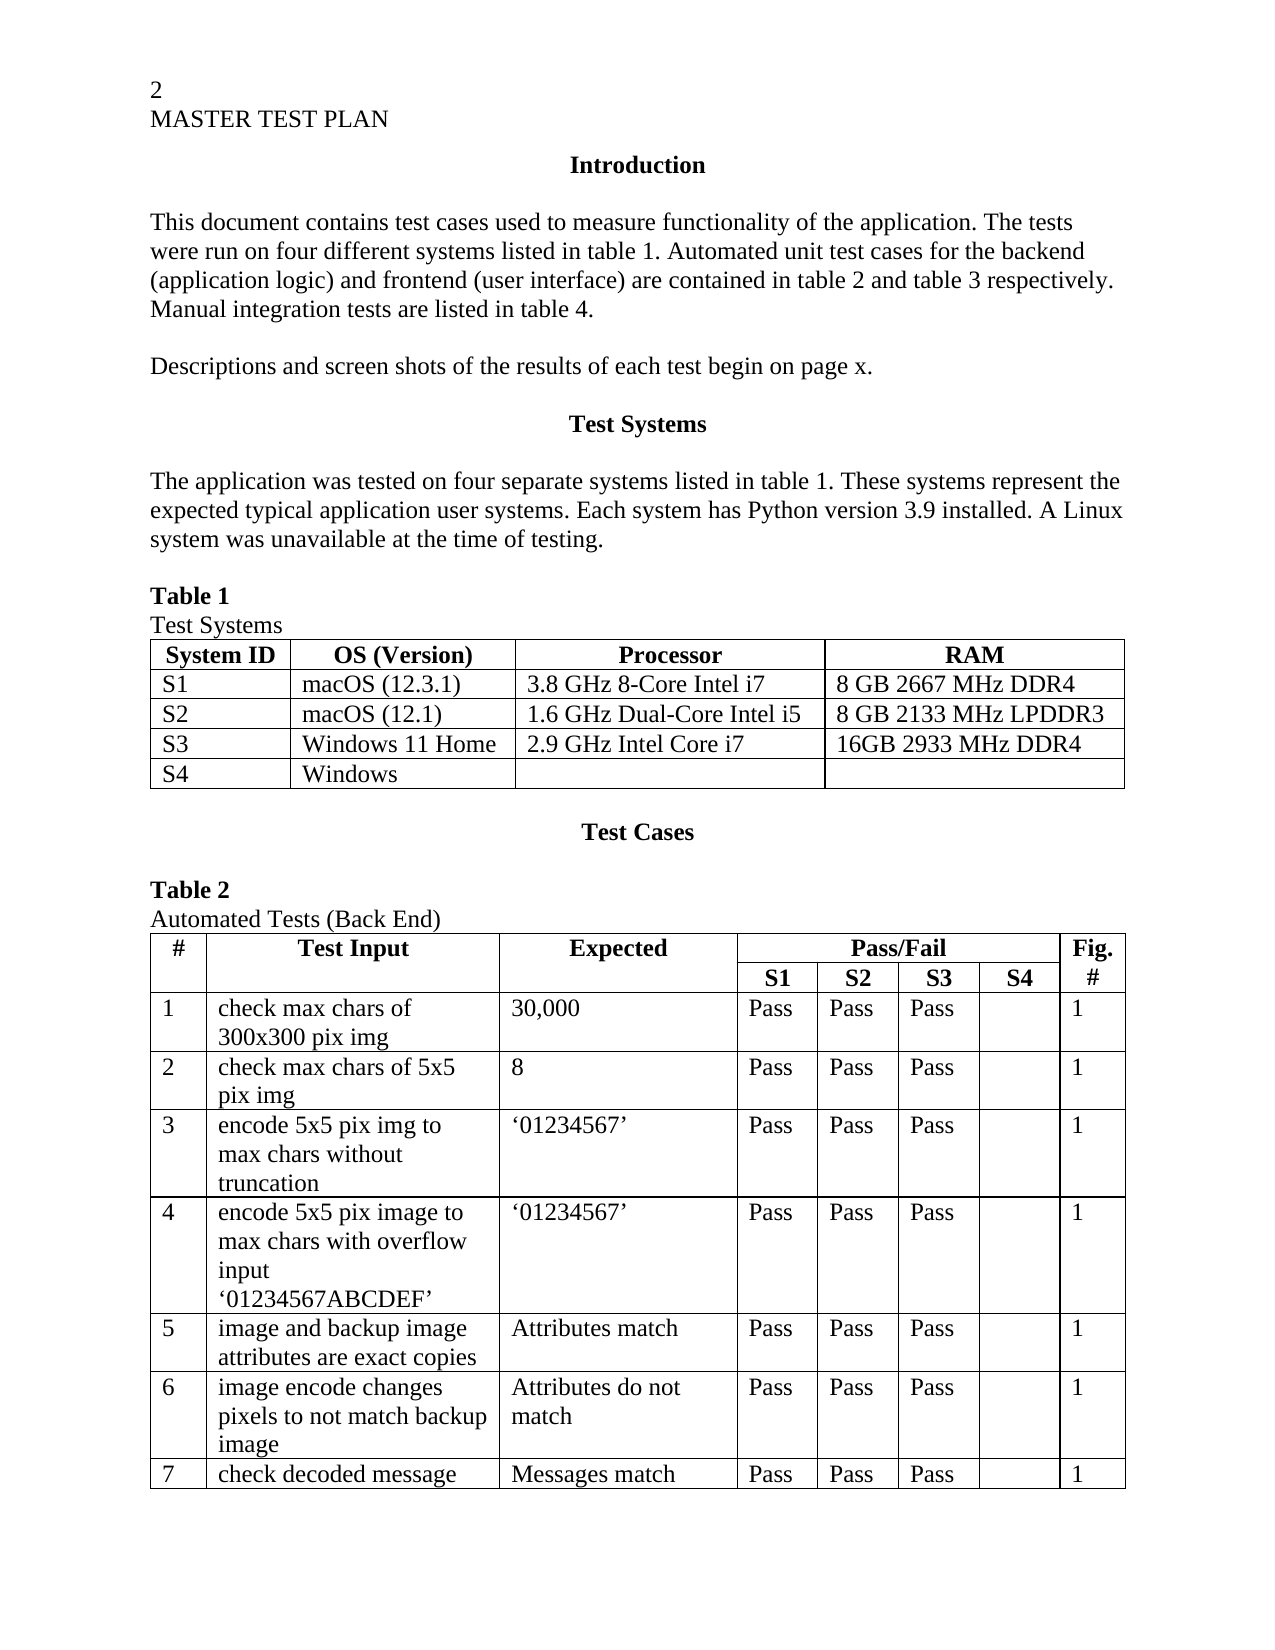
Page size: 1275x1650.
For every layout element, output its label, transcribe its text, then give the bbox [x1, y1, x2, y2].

table_cell macOS (12.1) [291, 699, 515, 728]
table_cell Pass [818, 1110, 898, 1196]
text Test Systems [150, 610, 1125, 639]
table_cell [980, 993, 1059, 1051]
table_cell Pass [899, 1314, 979, 1371]
table_cell Messages match [500, 1459, 737, 1488]
table_cell Attributes match [500, 1314, 737, 1371]
table_cell [980, 1198, 1059, 1312]
table_cell S2 [151, 699, 290, 728]
table_cell check max chars of 300x300 pix img [207, 993, 499, 1051]
table_cell 1 [151, 993, 206, 1051]
table_cell S4 [151, 759, 290, 788]
table_cell [980, 1314, 1059, 1371]
text Automated Tests (Back End) [150, 904, 1125, 932]
table_cell S3 [151, 729, 290, 758]
table_cell 8 [500, 1052, 737, 1109]
table_cell [826, 759, 1124, 788]
table_cell 1 [1061, 1459, 1125, 1488]
text Descriptions and screen shots of the results of each test begin on page x. [150, 351, 1125, 380]
table_cell 30,000 [500, 993, 737, 1051]
table_cell ‘01234567’ [500, 1110, 737, 1196]
table_cell S3 [899, 963, 979, 992]
table_cell Pass [899, 1198, 979, 1312]
table_cell [980, 1459, 1059, 1488]
subtitle Test Systems [150, 409, 1125, 437]
table_cell Pass [738, 1314, 817, 1371]
table_cell 1 [1061, 1314, 1125, 1371]
table_cell Pass [818, 993, 898, 1051]
table_cell Pass [818, 1052, 898, 1109]
table_cell Pass [818, 1459, 898, 1488]
table_cell Pass [738, 1459, 817, 1488]
table_cell Pass [899, 1459, 979, 1488]
table_cell Pass [818, 1372, 898, 1458]
table_cell Pass [899, 1052, 979, 1109]
table_cell image encode changes pixels to not match backup image [207, 1372, 499, 1458]
table_cell 1 [1061, 993, 1125, 1051]
table_cell Windows [291, 759, 515, 788]
table_cell Pass [818, 1198, 898, 1312]
table_cell 2.9 GHz Intel Core i7 [516, 729, 824, 758]
table_cell Attributes do not match [500, 1372, 737, 1458]
table_cell 1 [1061, 1372, 1125, 1458]
table_cell Pass [738, 1052, 817, 1109]
table_cell 8 GB 2667 MHz DDR4 [826, 670, 1124, 698]
table_header System ID [151, 640, 290, 668]
table_cell Pass [738, 1372, 817, 1458]
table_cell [207, 1459, 499, 1488]
table_header Expected [500, 934, 737, 992]
table_cell Windows 11 Home [291, 729, 515, 758]
text Table 1 [150, 581, 1125, 610]
table_cell 7 [151, 1459, 206, 1488]
table_cell Pass [738, 1198, 817, 1312]
table_cell [980, 1052, 1059, 1109]
table_cell Pass [738, 1110, 817, 1196]
table_cell macOS (12.3.1) [291, 670, 515, 698]
table_cell [516, 759, 824, 788]
table_cell ‘01234567’ [500, 1198, 737, 1312]
table_cell 2 [151, 1052, 206, 1109]
table_cell S1 [151, 670, 290, 698]
table_cell 1 [1061, 1110, 1125, 1196]
table_cell check max chars of 5x5 pix img [207, 1052, 499, 1109]
table_cell image and backup image attributes are exact copies [207, 1314, 499, 1371]
table_cell 5 [151, 1314, 206, 1371]
table_cell encode 5x5 pix image to max chars with overflow input ‘01234567ABCDEF’ [207, 1198, 499, 1312]
table_cell Pass [738, 993, 817, 1051]
table_header Test Input [207, 934, 499, 992]
table_cell encode 5x5 pix img to max chars without truncation [207, 1110, 499, 1196]
table_cell 1 [1061, 1052, 1125, 1109]
table_cell [980, 1110, 1059, 1196]
subtitle Introduction [150, 150, 1125, 179]
table_cell 6 [151, 1372, 206, 1458]
table_cell Pass [899, 1110, 979, 1196]
table_cell 3 [151, 1110, 206, 1196]
text The application was tested on four separate systems listed in table 1. These systems represent the expected typical application user systems. Each system has Python version 3.9 installed. A Linux system was unavailable at the time of testing. [150, 466, 1125, 552]
table_header Processor [516, 640, 824, 668]
table_header Pass/Fail [738, 934, 1059, 962]
table_header Fig. # [1061, 934, 1125, 992]
table_cell S4 [980, 963, 1059, 992]
table_cell Pass [899, 1372, 979, 1458]
table_cell 8 GB 2133 MHz LPDDR3 [826, 699, 1124, 728]
table_cell 16GB 2933 MHz DDR4 [826, 729, 1124, 758]
table_cell Pass [899, 993, 979, 1051]
text Table 2 [150, 875, 1125, 904]
subtitle Test Cases [150, 817, 1125, 846]
table_cell S1 [738, 963, 817, 992]
text This document contains test cases used to measure functionality of the application. The tests were run on four different systems listed in table 1. Automated unit test cases for the backend (application logic) and frontend (user interface) are contained in table 2 and table 3 respectively. Manual integration tests are listed in table 4. [150, 207, 1125, 322]
table_cell 1.6 GHz Dual-Core Intel i5 [516, 699, 824, 728]
table_cell 1 [1061, 1198, 1125, 1312]
table_cell 4 [151, 1198, 206, 1312]
table_header # [151, 934, 206, 992]
table_cell Pass [818, 1314, 898, 1371]
table_cell [980, 1372, 1059, 1458]
table_header RAM [826, 640, 1124, 668]
table_header OS (Version) [291, 640, 515, 668]
table_cell S2 [818, 963, 898, 992]
table_cell 3.8 GHz 8-Core Intel i7 [516, 670, 824, 698]
